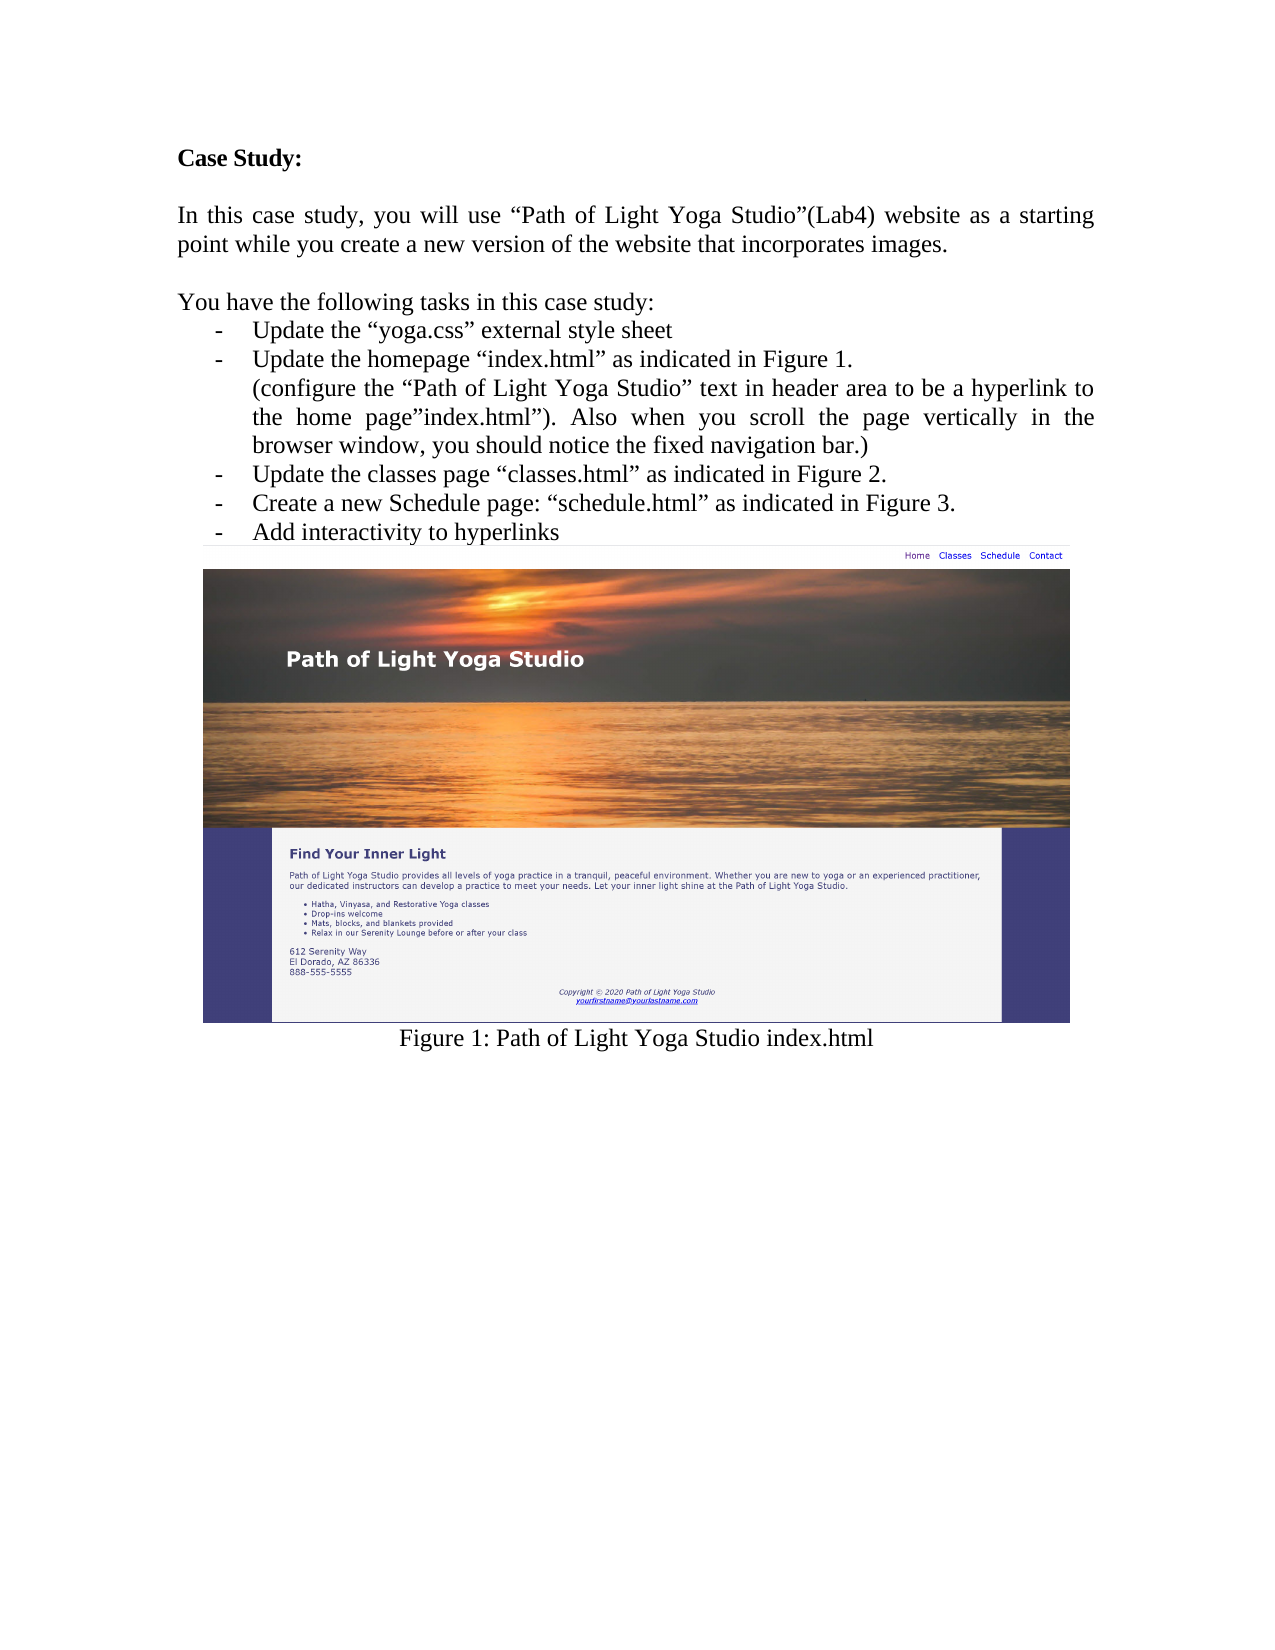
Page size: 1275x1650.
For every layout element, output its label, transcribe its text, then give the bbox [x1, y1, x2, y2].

text In this case study, you will use “Path of Light Yoga Studio”(Lab4) website as a starting point while you create a new version of the website that incorporates images. [177, 200, 1096, 258]
list Update the homepage “index.html” as indicated in Figure 1. [214, 344, 1096, 373]
list Add interactivity to hyperlinks [214, 517, 1096, 545]
list Update the classes page “classes.html” as indicated in Figure 2. [214, 459, 1096, 488]
list Update the “yoga.css” external style sheet [214, 315, 1096, 344]
list Create a new Schedule page: “schedule.html” as indicated in Figure 3. [214, 488, 1096, 517]
picture [203, 545, 1070, 1023]
list (configure the “Path of Light Yoga Studio” text in header area to be a hyperlink to the home page”index.html”). Also when you scroll the page vertically in the browser window, you should notice the fixed navigation bar.) [252, 373, 1096, 459]
text Case Study: [177, 142, 1096, 172]
text You have the following tasks in this case study: [177, 287, 1096, 315]
text Figure 1: Path of Light Yoga Studio index.html [177, 1023, 1096, 1051]
